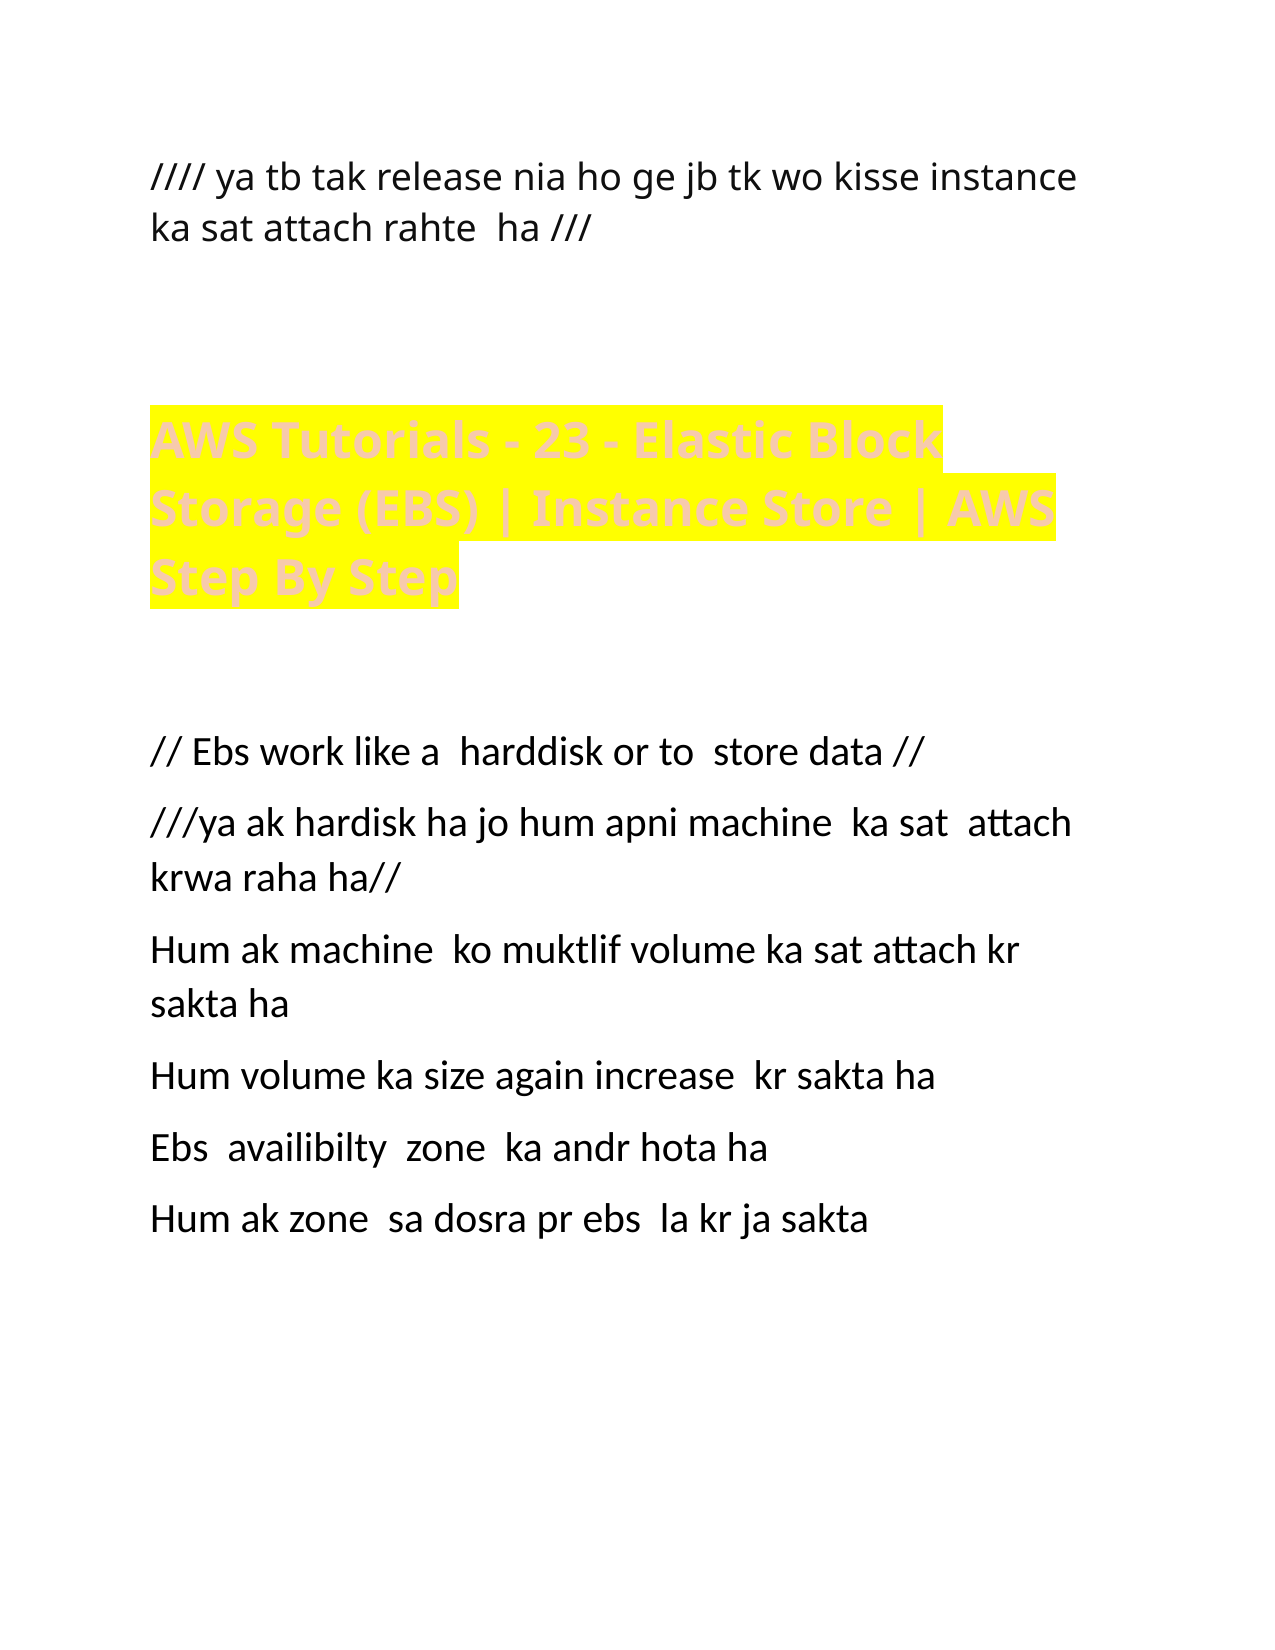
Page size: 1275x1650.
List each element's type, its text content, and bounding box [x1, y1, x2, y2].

subtitle AWS Tutorials - 23 - Elastic Block Storage (EBS) | Instance Store | AWS Step By Step [459, 405, 1125, 609]
text // Ebs work like a harddisk or to store data // [150, 724, 1125, 775]
text Hum volume ka size again increase kr sakta ha [150, 1049, 1125, 1100]
text Hum ak zone sa dosra pr ebs la kr ja sakta [150, 1192, 1125, 1243]
text ///ya ak hardisk ha jo hum apni machine ka sat attach krwa raha ha// [150, 796, 1125, 902]
subtitle //// ya tb tak release nia ho ge jb tk wo kisse instance ka sat attach rahte ha /// [150, 150, 1125, 252]
text Hum ak machine ko muktlif volume ka sat attach kr sakta ha [150, 923, 1125, 1028]
text Ebs availibilty zone ka andr hota ha [150, 1121, 1125, 1171]
